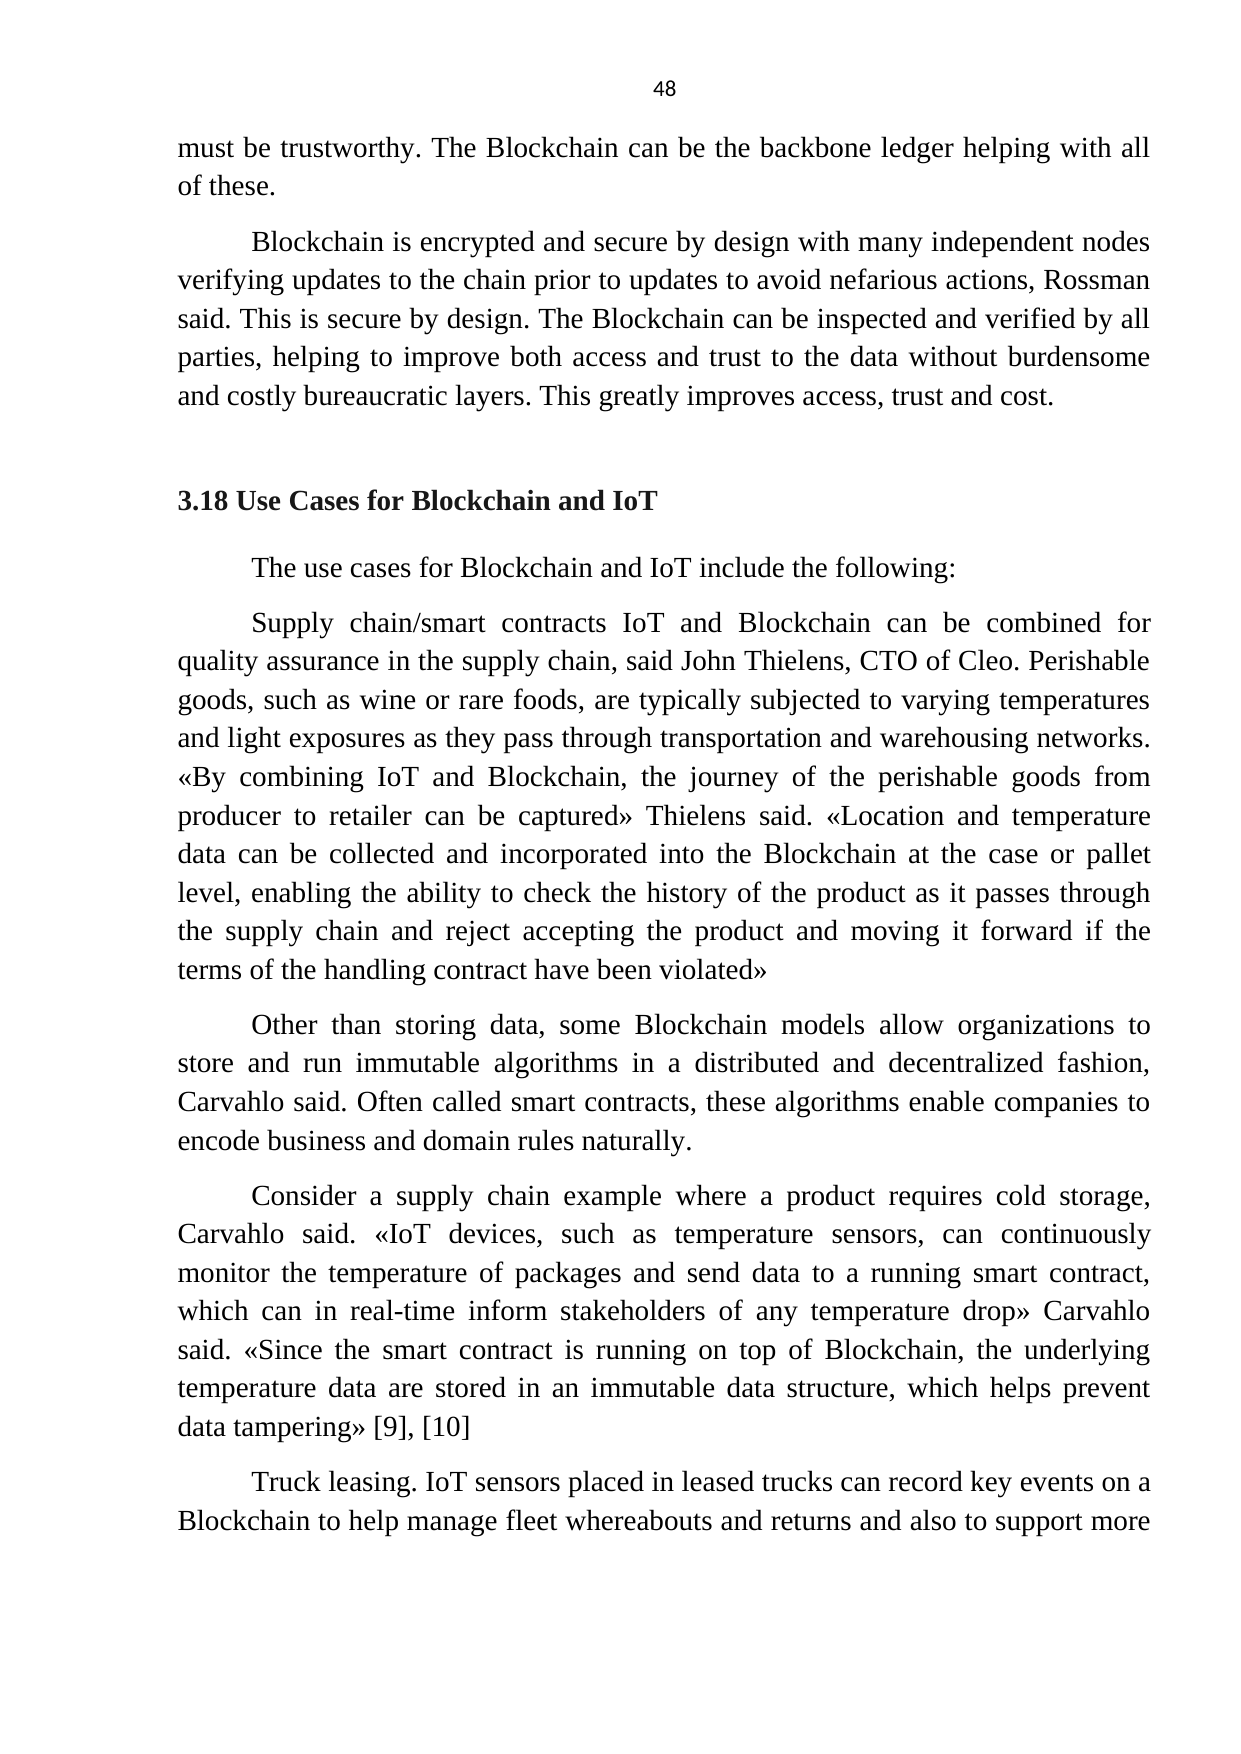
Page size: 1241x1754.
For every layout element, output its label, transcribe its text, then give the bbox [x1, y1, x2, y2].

text Supply chain/smart contracts IoT and Blockchain can be combined for quality assurance in the supply chain, said John Thielens, CTO of Cleo. Perishable goods, such as wine or rare foods, are typically subjected to varying temperatures and light exposures as they pass through transportation and warehousing networks. «By combining IoT and Blockchain, the journey of the perishable goods from producer to retailer can be captured» Thielens said. «Location and temperature data can be collected and incorporated into the Blockchain at the case or pallet level, enabling the ability to check the history of the product as it passes through the supply chain and reject accepting the product and moving it forward if the terms of the handling contract have been violated» [177, 605, 1152, 985]
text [177, 1464, 1152, 1536]
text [177, 130, 1152, 202]
text Consider a supply chain example where a product requires cold storage, Carvahlo said. «IoT devices, such as temperature sensors, can continuously monitor the temperature of packages and send data to a running smart contract, which can in real-time inform stakeholders of any temperature drop» Carvahlo said. «Since the smart contract is running on top of Blockchain, the underlying temperature data are stored in an immutable data structure, which helps prevent data tampering» [9], [10] [177, 1178, 1152, 1443]
text Other than storing data, some Blockchain models allow organizations to store and run immutable algorithms in a distributed and decentralized fashion, Carvahlo said. Often called smart contracts, these algorithms enable companies to encode business and domain rules naturally. [177, 1007, 1152, 1156]
text Blockchain is encrypted and secure by design with many independent nodes verifying updates to the chain prior to updates to avoid nefarious actions, Rossman said. This is secure by design. The Blockchain can be inspected and verified by all parties, helping to improve both access and trust to the data without burdensome and costly bureaucratic layers. This greatly improves access, trust and cost. [177, 224, 1152, 411]
text The use cases for Blockchain and IoT include the following: [177, 550, 1152, 583]
subtitle 3.18 Use Cases for Blockchain and IoT [177, 483, 1152, 516]
